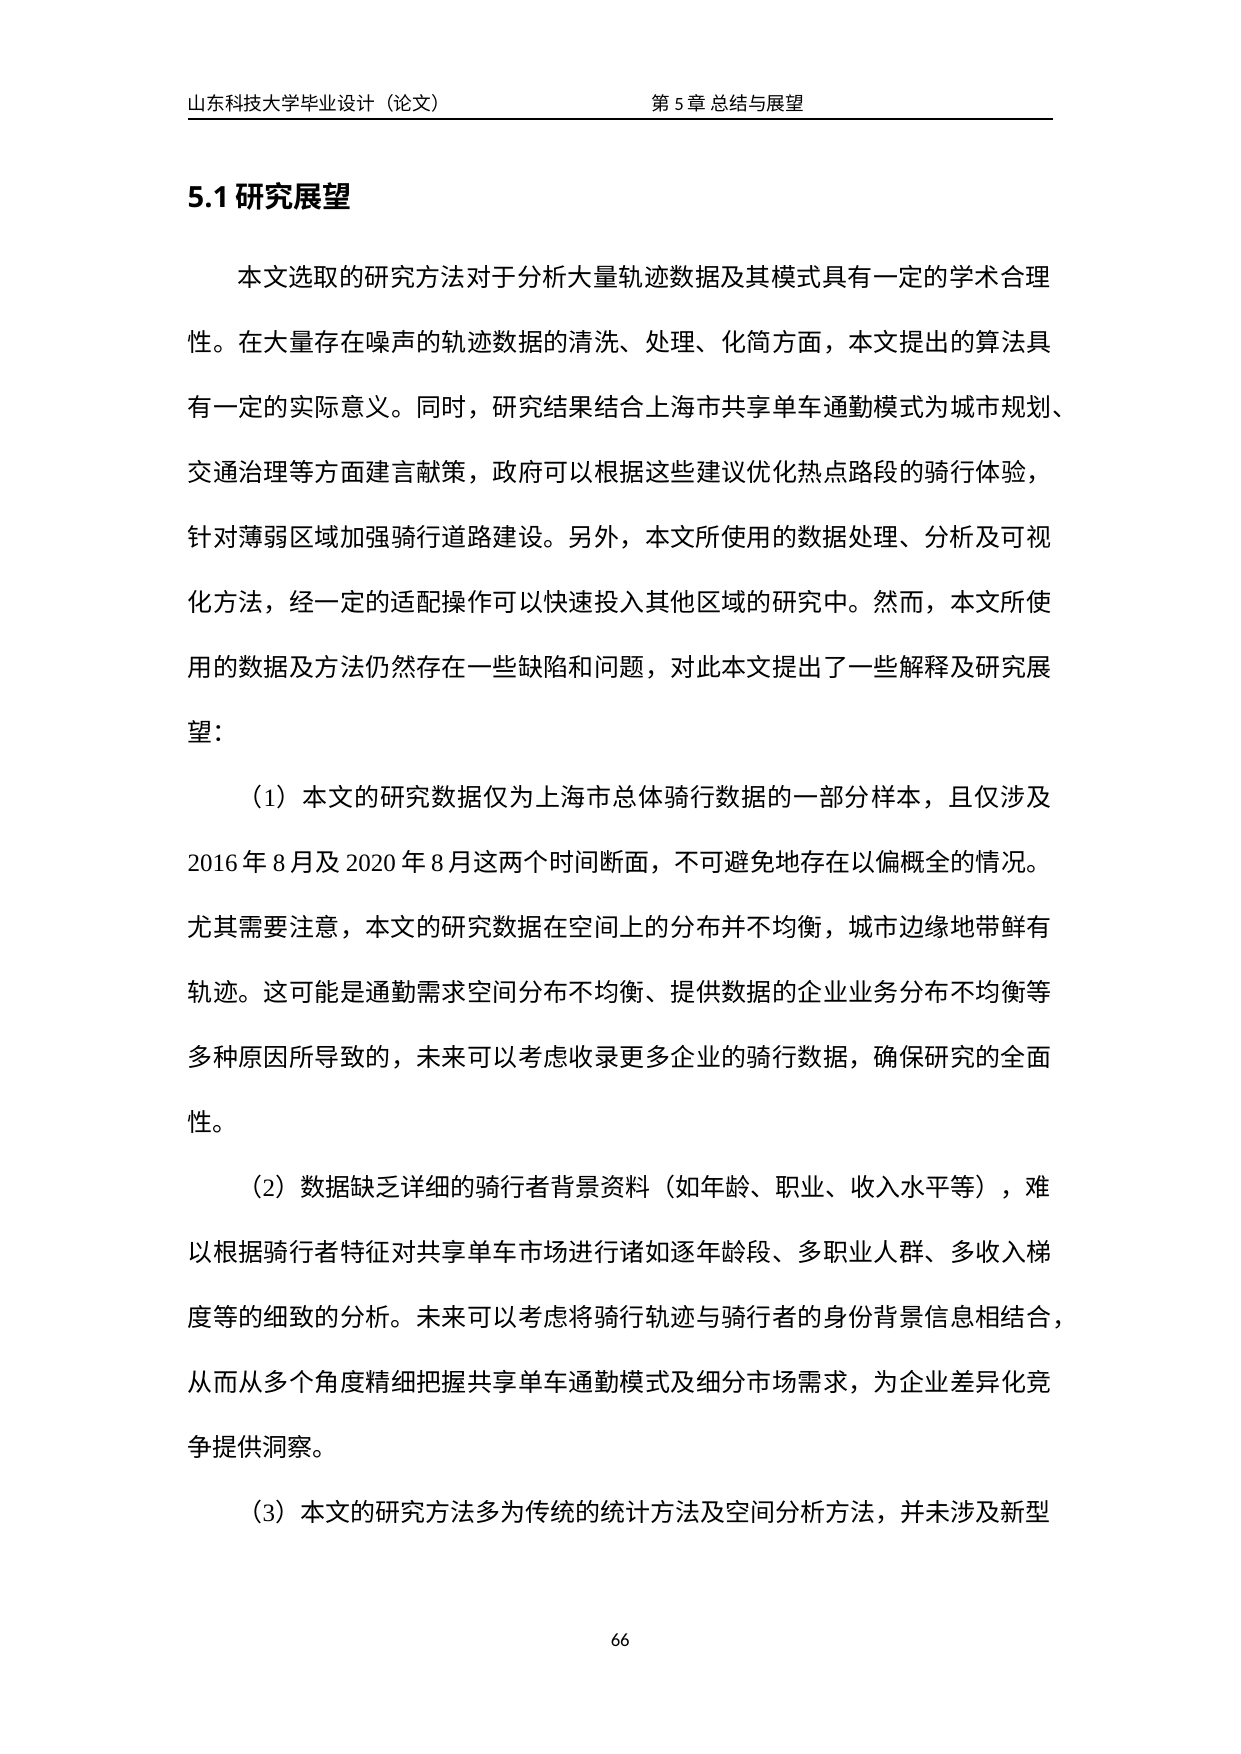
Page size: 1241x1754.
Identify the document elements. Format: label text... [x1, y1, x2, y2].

list 5.1研究展望 [187, 162, 1053, 227]
text （2）数据缺乏详细的骑行者背景资料（如年龄、职业、收入水平等），难以根据骑行者特征对共享单车市场进行诸如逐年龄段、多职业人群、多收入梯度等的细致的分析。未来可以考虑将骑行轨迹与骑行者的身份背景信息相结合，从而从多个角度精细把握共享单车通勤模式及细分市场需求，为企业差异化竞争提供洞察。 [187, 1153, 1053, 1478]
text （1）本文的研究数据仅为上海市总体骑行数据的一部分样本，且仅涉及2016年8月及2020年8月这两个时间断面，不可避免地存在以偏概全的情况。尤其需要注意，本文的研究数据在空间上的分布并不均衡，城市边缘地带鲜有轨迹。这可能是通勤需求空间分布不均衡、提供数据的企业业务分布不均衡等多种原因所导致的，未来可以考虑收录更多企业的骑行数据，确保研究的全面性。 [187, 763, 1053, 1153]
text 本文选取的研究方法对于分析大量轨迹数据及其模式具有一定的学术合理性。在大量存在噪声的轨迹数据的清洗、处理、化简方面，本文提出的算法具有一定的实际意义。同时，研究结果结合上海市共享单车通勤模式为城市规划、交通治理等方面建言献策，政府可以根据这些建议优化热点路段的骑行体验，针对薄弱区域加强骑行道路建设。另外，本文所使用的数据处理、分析及可视化方法，经一定的适配操作可以快速投入其他区域的研究中。然而，本文所使用的数据及方法仍然存在一些缺陷和问题，对此本文提出了一些解释及研究展望： [187, 243, 1053, 763]
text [187, 1478, 1053, 1543]
